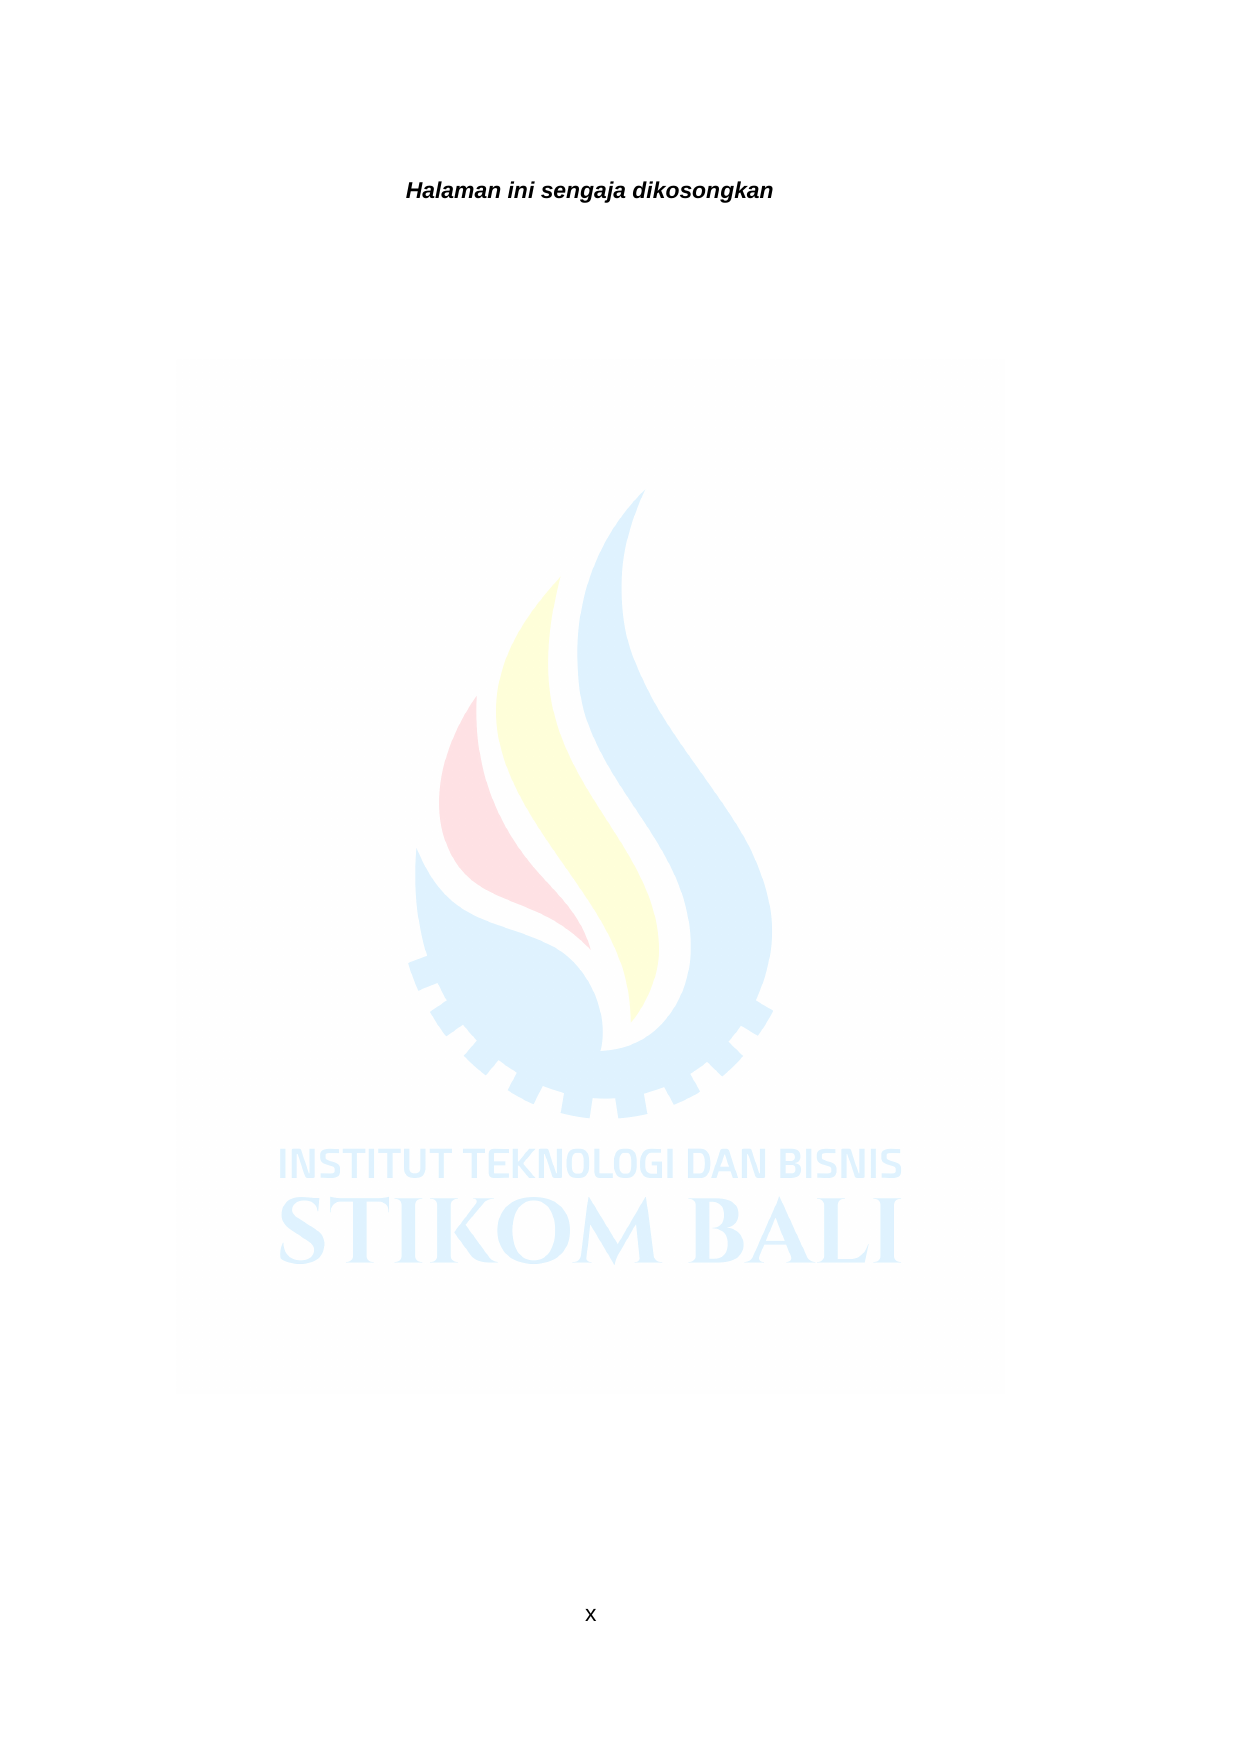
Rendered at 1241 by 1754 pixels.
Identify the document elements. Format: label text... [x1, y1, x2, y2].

text Halaman ini sengaja dikosongkan [177, 177, 1004, 203]
